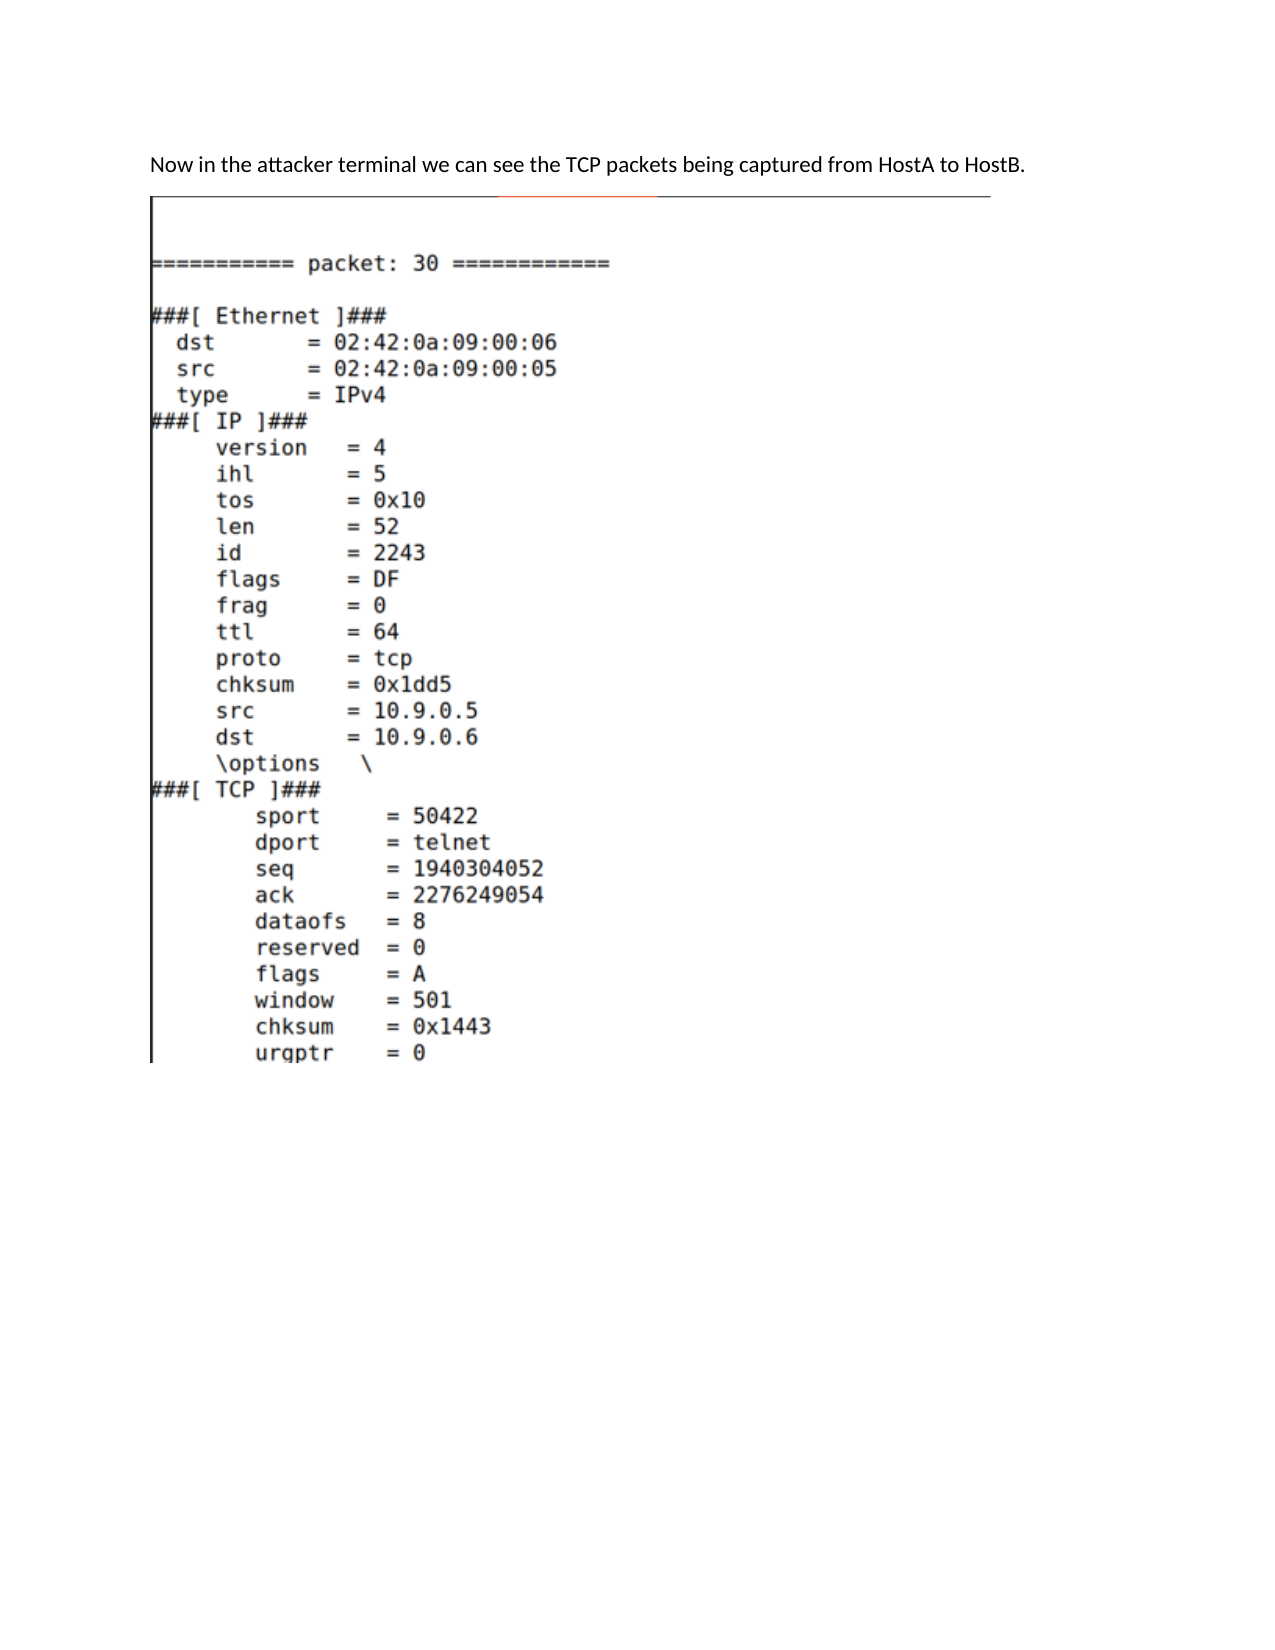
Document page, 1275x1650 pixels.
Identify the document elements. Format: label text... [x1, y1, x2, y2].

text Now in the attacker terminal we can see the TCP packets being captured from HostA to HostB. [150, 150, 1125, 178]
picture [150, 196, 991, 1063]
